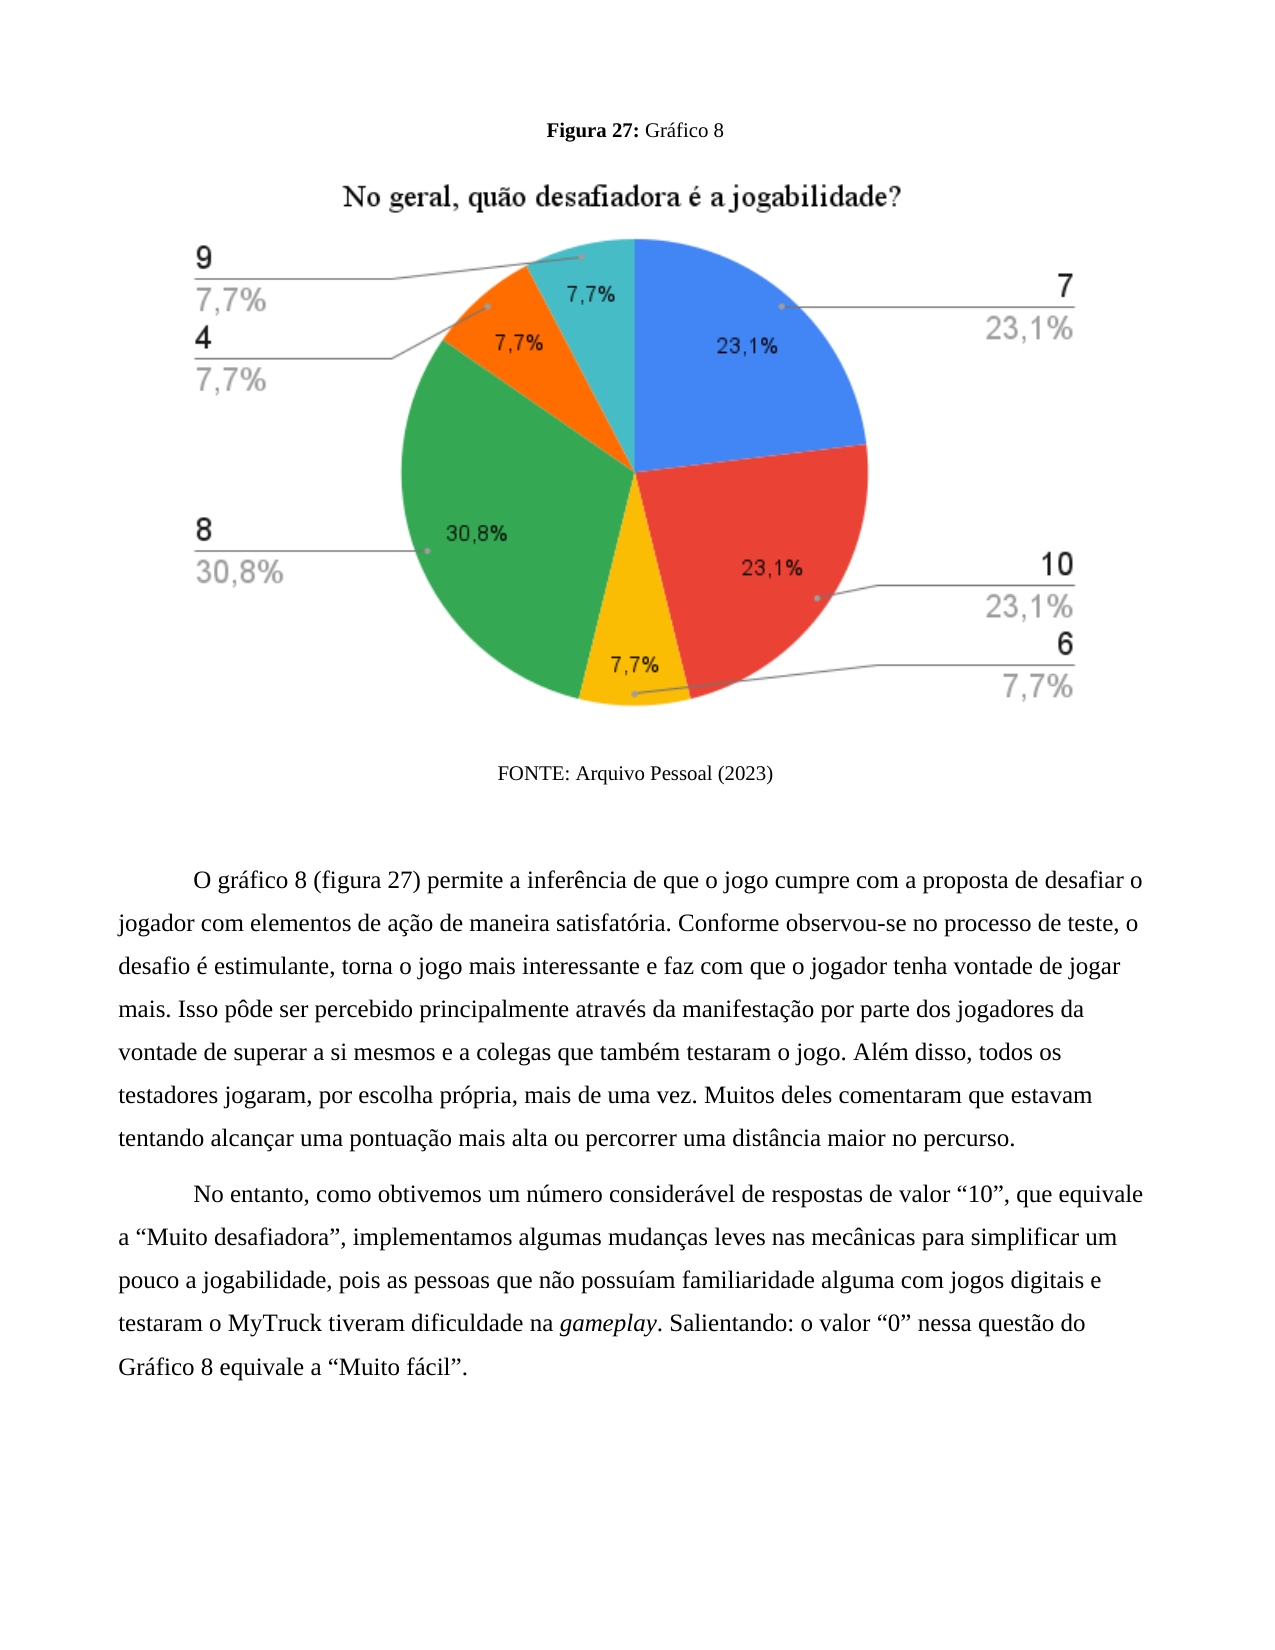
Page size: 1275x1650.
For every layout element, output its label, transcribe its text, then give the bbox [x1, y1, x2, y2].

picture [166, 155, 1104, 735]
text FONTE: Arquivo Pessoal (2023) [118, 761, 1152, 784]
text O gráfico 8 (figura 27) permite a inferência de que o jogo cumpre com a proposta de desafiar o jogador com elementos de ação de maneira satisfatória. Conforme observou-se no processo de teste, o desafio é estimulante, torna o jogo mais interessante e faz com que o jogador tenha vontade de jogar mais. Isso pôde ser percebido principalmente através da manifestação por parte dos jogadores da vontade de superar a si mesmos e a colegas que também testaram o jogo. Além disso, todos os testadores jogaram, por escolha própria, mais de uma vez. Muitos deles comentaram que estavam tentando alcançar uma pontuação mais alta ou percorrer uma distância maior no percurso. [118, 865, 1152, 1152]
text No entanto, como obtivemos um número considerável de respostas de valor “10”, que equivale a “Muito desafiadora”, implementamos algumas mudanças leves nas mecânicas para simplificar um pouco a jogabilidade, pois as pessoas que não possuíam familiaridade alguma com jogos digitais e testaram o MyTruck tiveram dificuldade na gameplay. Salientando: o valor “0” nessa questão do Gráfico 8 equivale a “Muito fácil”. [118, 1179, 1152, 1380]
